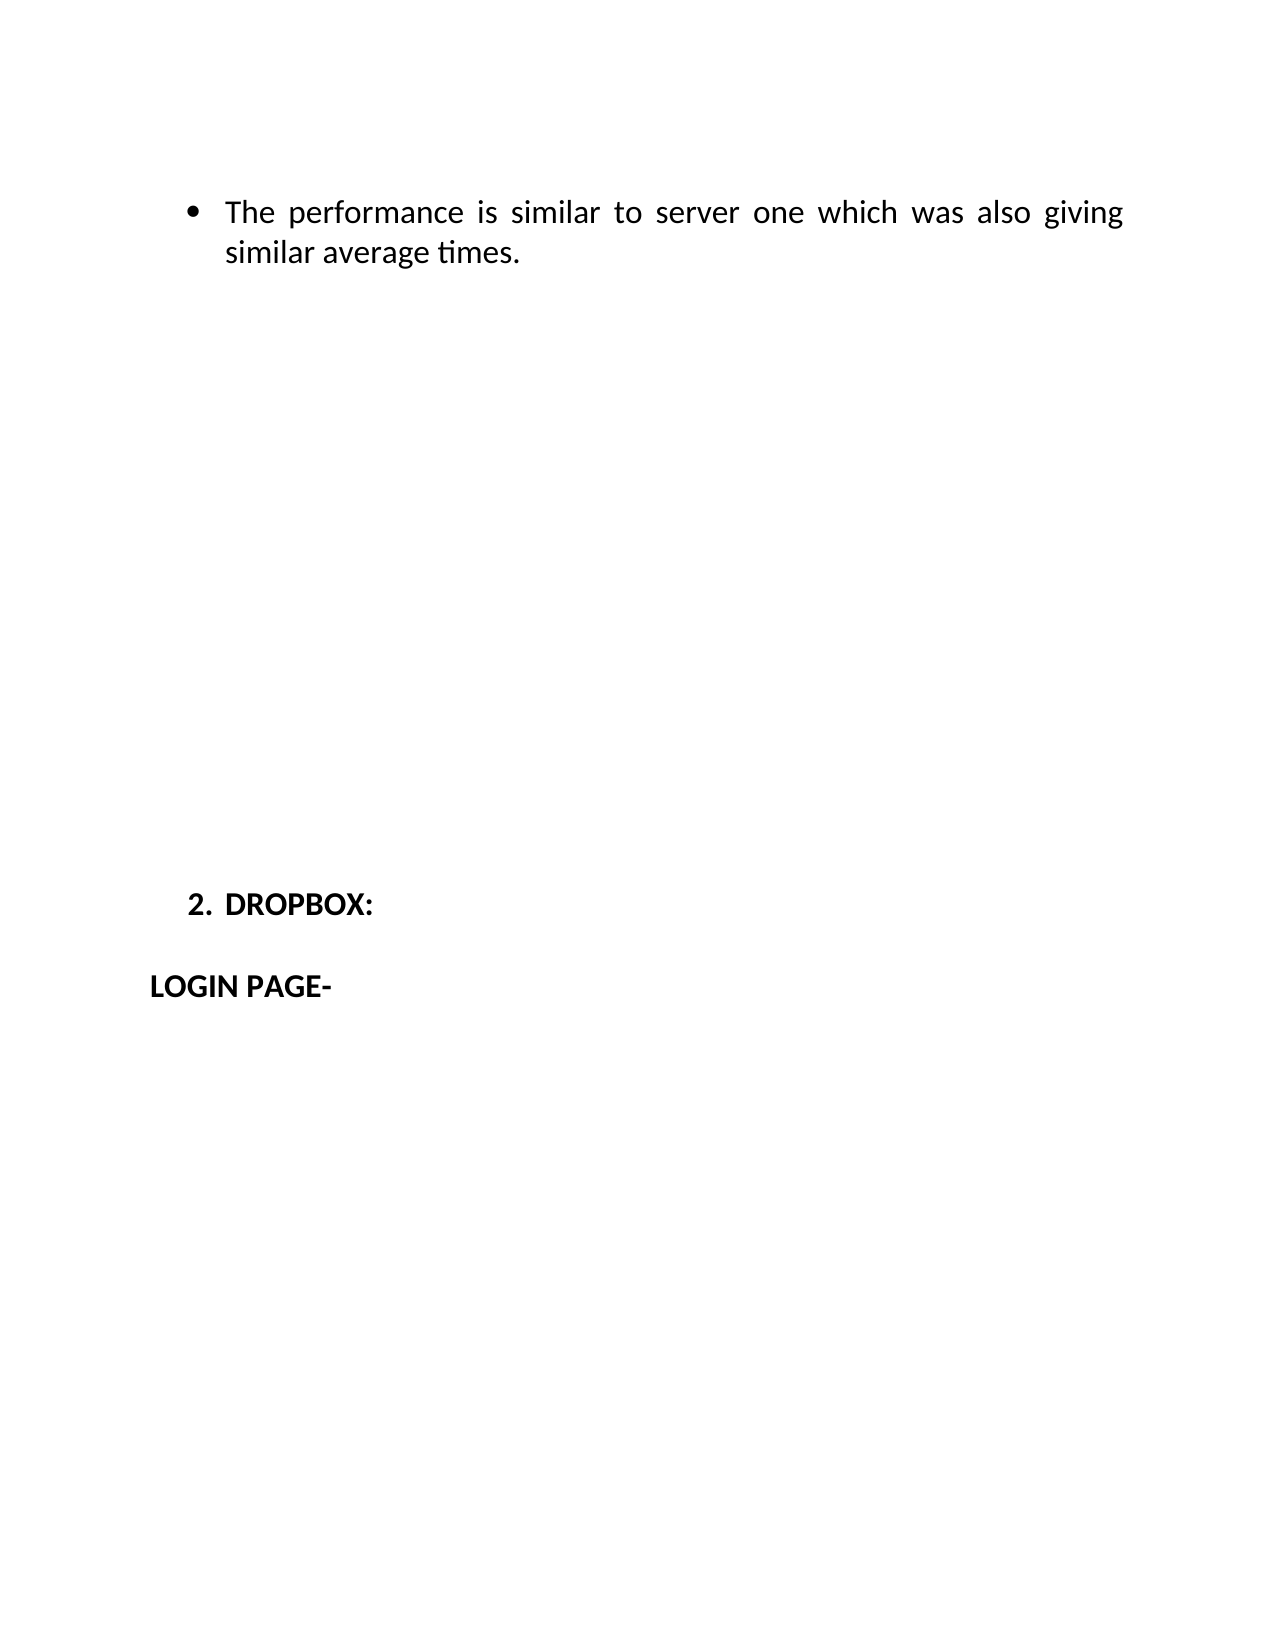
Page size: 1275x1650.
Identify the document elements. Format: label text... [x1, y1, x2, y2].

text LOGIN PAGE- [150, 964, 1125, 1005]
list The performance is similar to server one which was also giving similar average times. [187, 191, 1125, 272]
list DROPBOX: [187, 883, 1125, 924]
